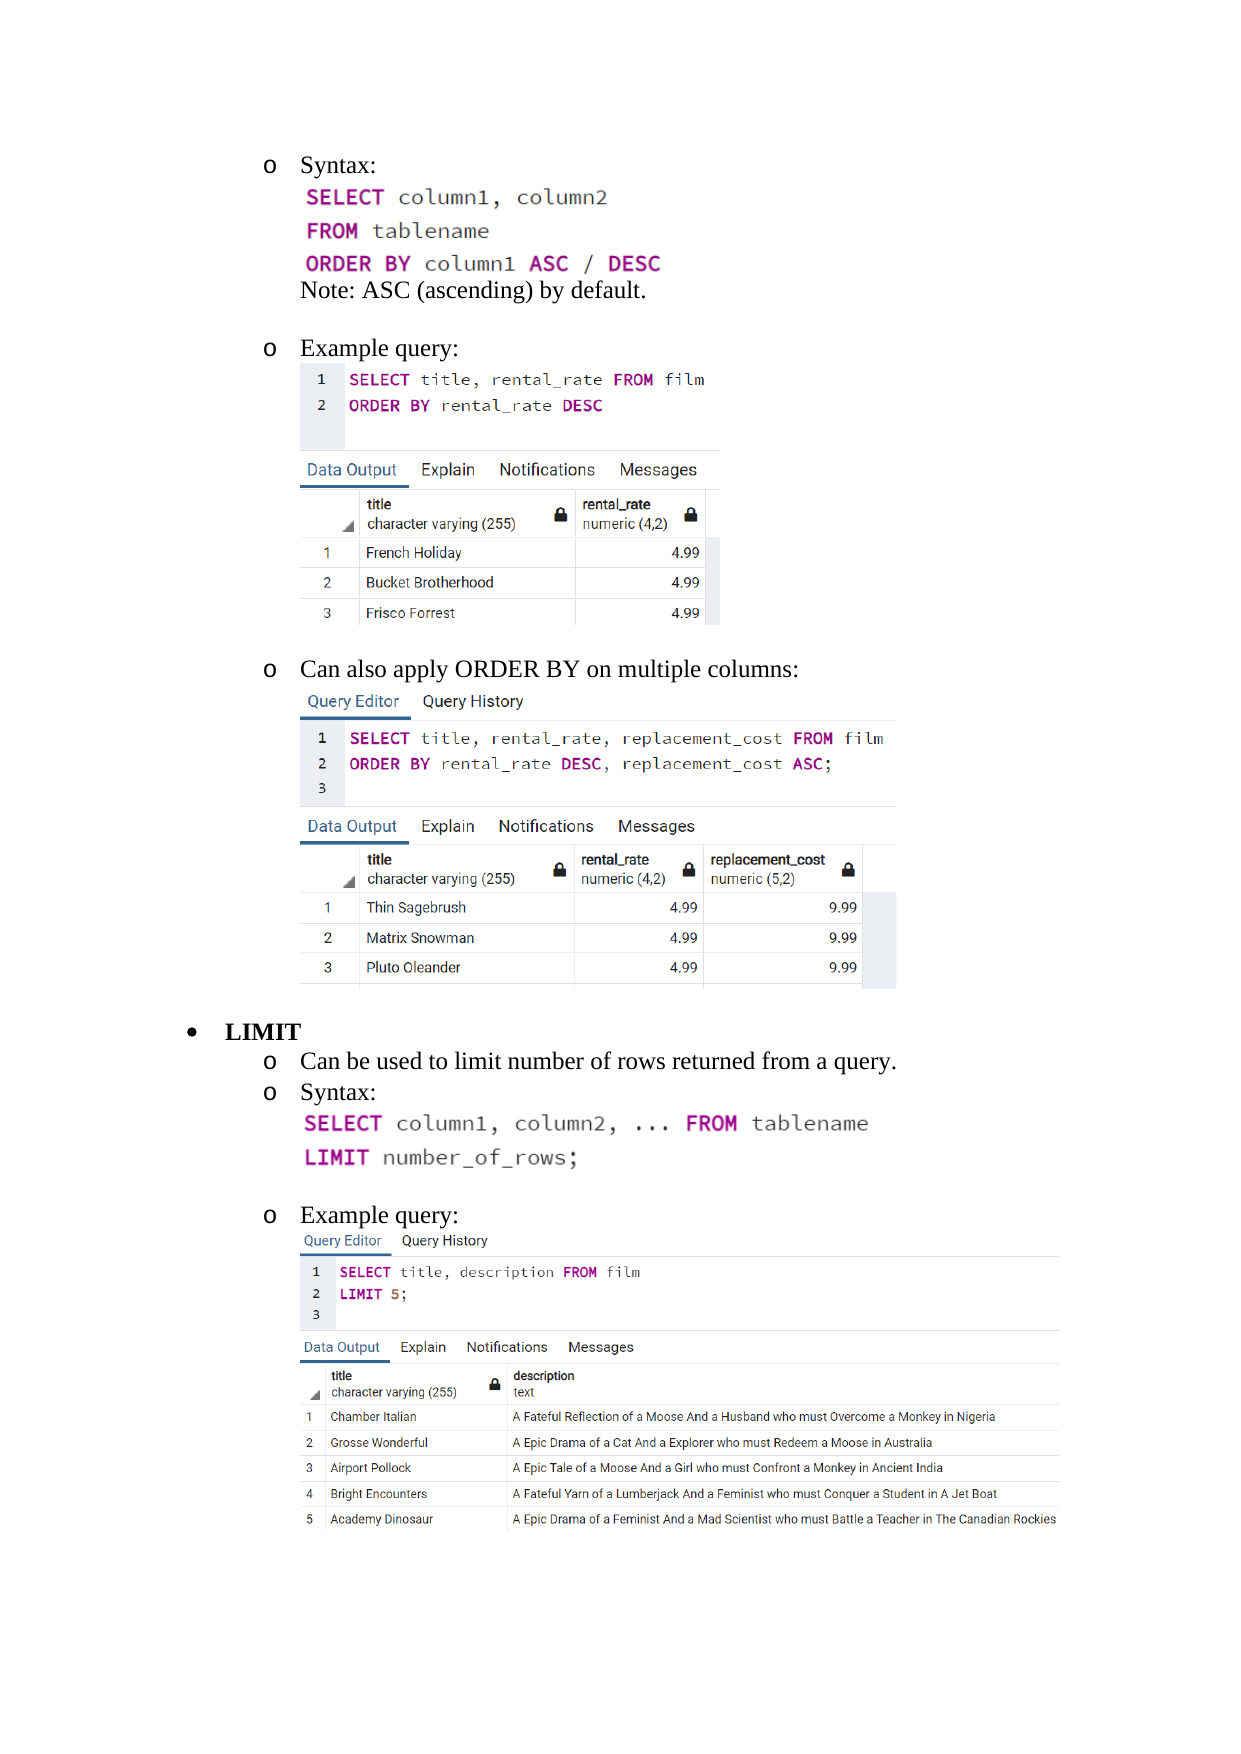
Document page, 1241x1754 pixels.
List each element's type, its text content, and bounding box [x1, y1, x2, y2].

picture [300, 684, 897, 989]
list Example query: [262, 1200, 1090, 1231]
list Syntax: [262, 1077, 1090, 1108]
picture [300, 1107, 877, 1172]
list Example query: [262, 333, 1090, 364]
picture [300, 1231, 1060, 1532]
list Can be used to limit number of rows returned from a query. [262, 1046, 1090, 1077]
list Can also apply ORDER BY on multiple columns: [262, 654, 1090, 684]
list Syntax: [262, 150, 1090, 181]
picture [300, 363, 720, 625]
picture [300, 180, 663, 276]
list LIMIT [187, 1017, 1090, 1046]
list Note: ASC (ascending) by default. [300, 276, 1090, 304]
